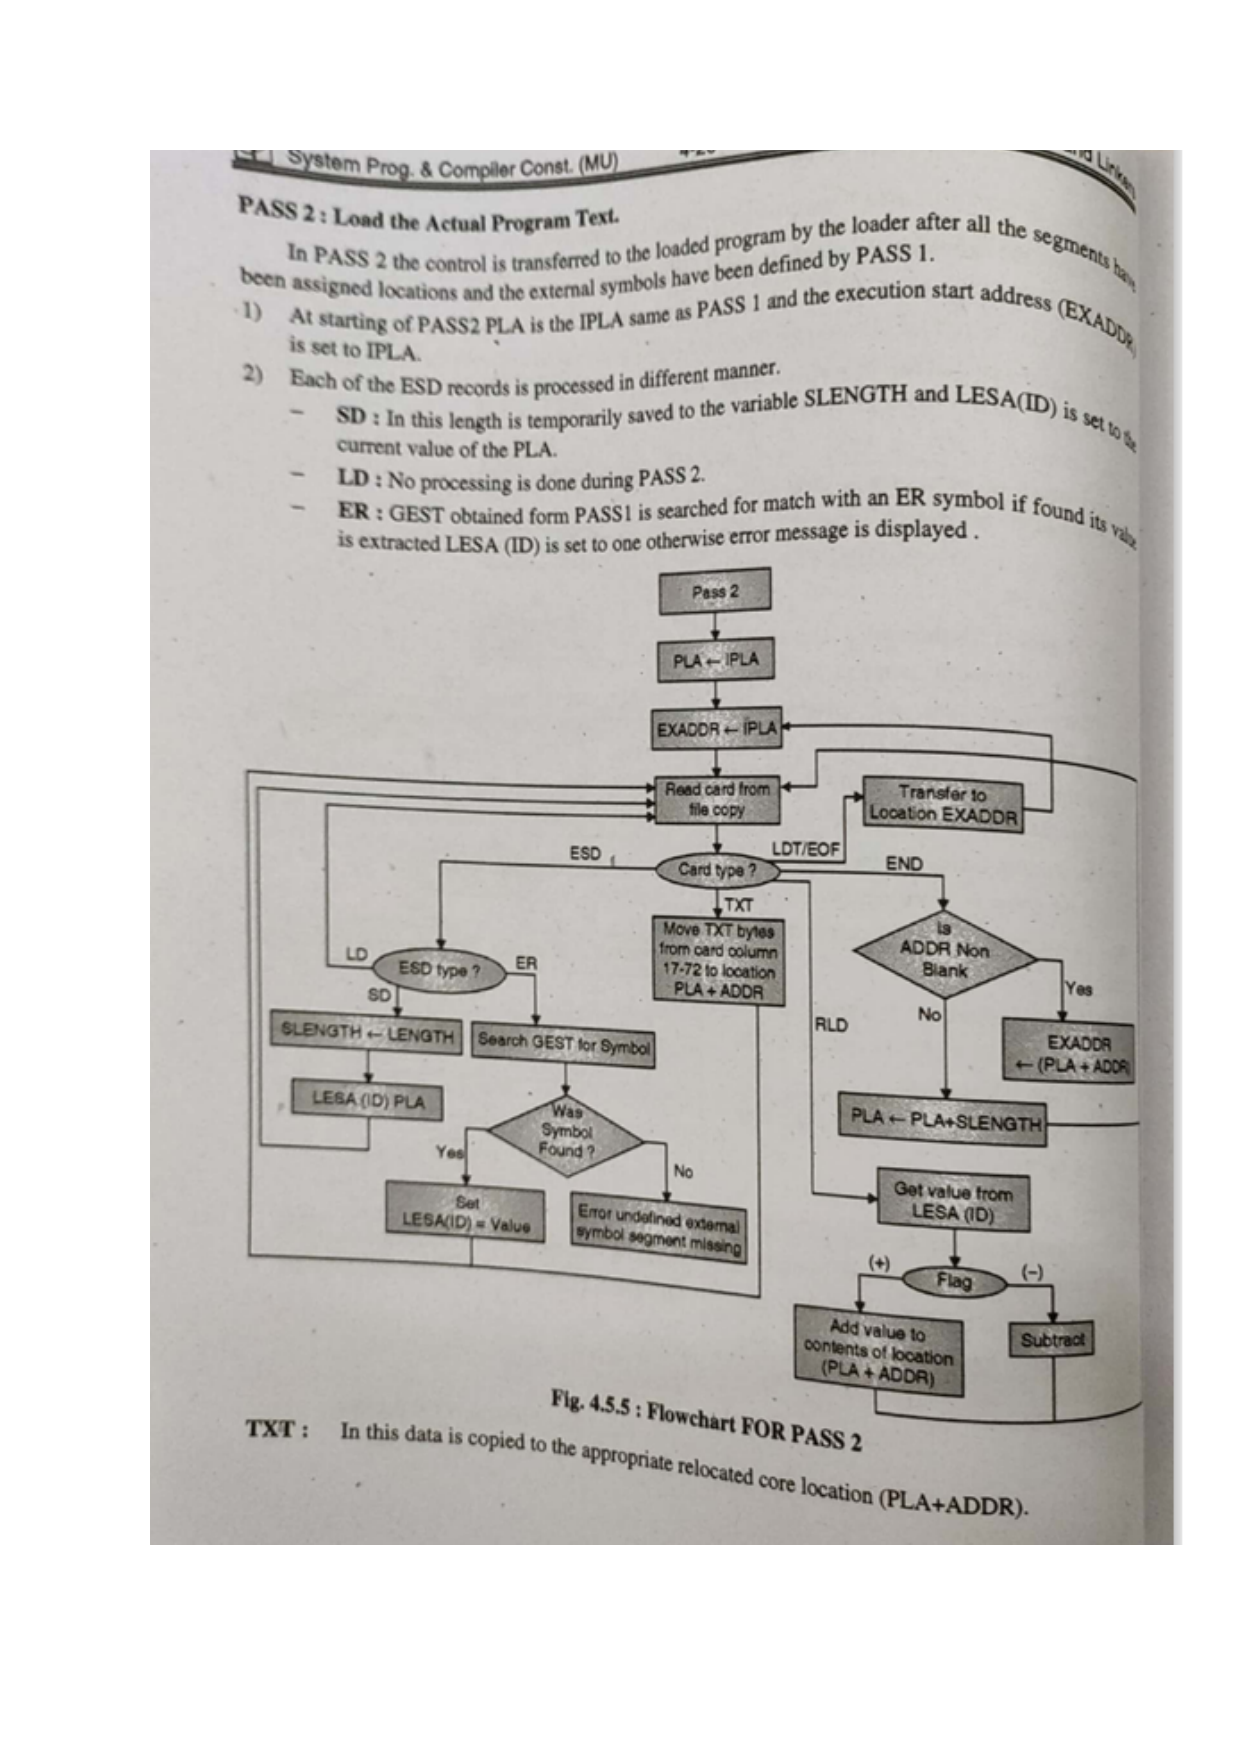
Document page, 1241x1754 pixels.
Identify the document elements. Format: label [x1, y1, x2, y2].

picture [150, 150, 1183, 1545]
